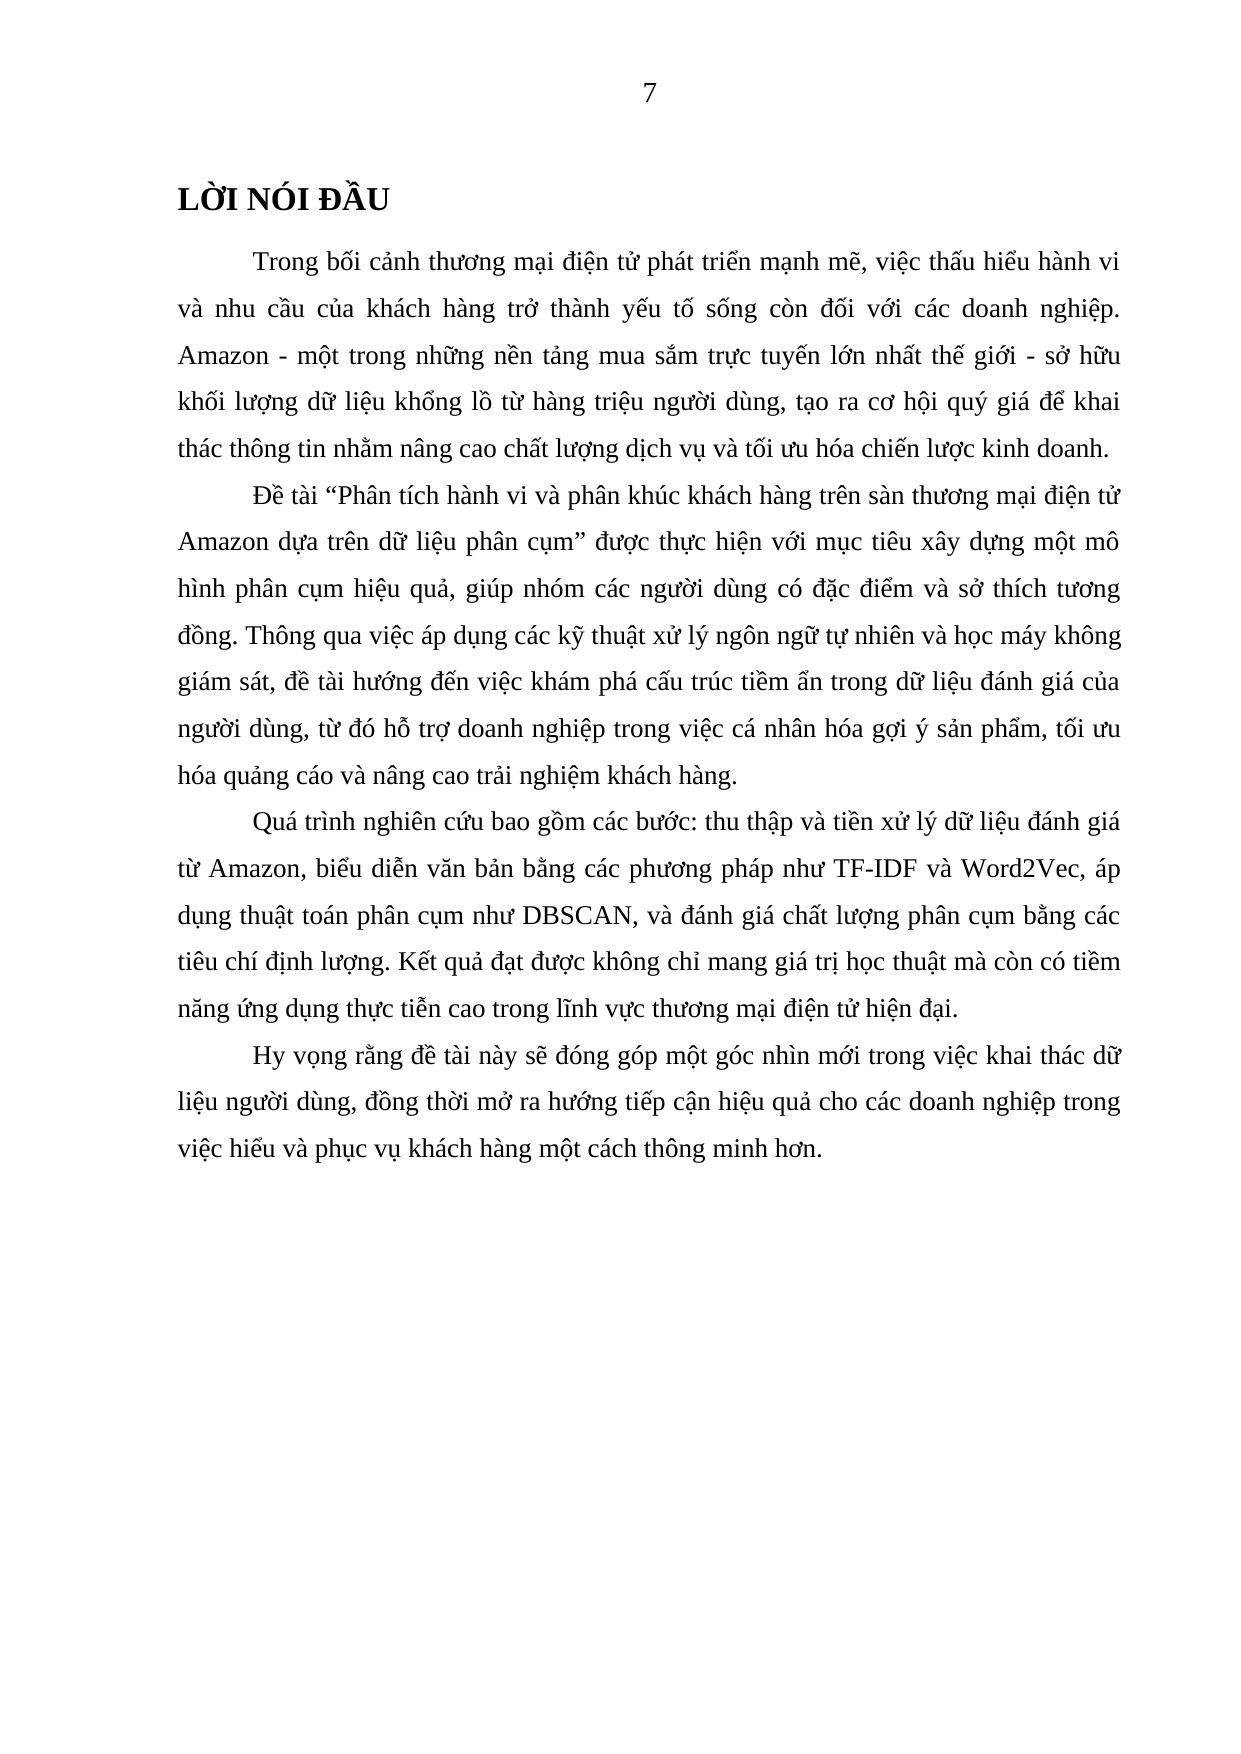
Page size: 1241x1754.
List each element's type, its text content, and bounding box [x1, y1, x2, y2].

text Trong bối cảnh thương mại điện tử phát triển mạnh mẽ, việc thấu hiểu hành vi và nhu cầu của khách hàng trở thành yếu tố sống còn đối với các doanh nghiệp. Amazon - một trong những nền tảng mua sắm trực tuyến lớn nhất thế giới - sở hữu khối lượng dữ liệu khổng lồ từ hàng triệu người dùng, tạo ra cơ hội quý giá để khai thác thông tin nhằm nâng cao chất lượng dịch vụ và tối ưu hóa chiến lược kinh doanh. [177, 245, 1122, 463]
subtitle LỜI NÓI ĐẦU [177, 179, 1122, 218]
text Quá trình nghiên cứu bao gồm các bước: thu thập và tiền xử lý dữ liệu đánh giá từ Amazon, biểu diễn văn bản bằng các phương pháp như TF-IDF và Word2Vec, áp dụng thuật toán phân cụm như DBSCAN, và đánh giá chất lượng phân cụm bằng các tiêu chí định lượng. Kết quả đạt được không chỉ mang giá trị học thuật mà còn có tiềm năng ứng dụng thực tiễn cao trong lĩnh vực thương mại điện tử hiện đại. [177, 805, 1122, 1023]
text Hy vọng rằng đề tài này sẽ đóng góp một góc nhìn mới trong việc khai thác dữ liệu người dùng, đồng thời mở ra hướng tiếp cận hiệu quả cho các doanh nghiệp trong việc hiểu và phục vụ khách hàng một cách thông minh hơn. [177, 1039, 1122, 1163]
text Đề tài “Phân tích hành vi và phân khúc khách hàng trên sàn thương mại điện tử Amazon dựa trên dữ liệu phân cụm” được thực hiện với mục tiêu xây dựng một mô hình phân cụm hiệu quả, giúp nhóm các người dùng có đặc điểm và sở thích tương đồng. Thông qua việc áp dụng các kỹ thuật xử lý ngôn ngữ tự nhiên và học máy không giám sát, đề tài hướng đến việc khám phá cấu trúc tiềm ẩn trong dữ liệu đánh giá của người dùng, từ đó hỗ trợ doanh nghiệp trong việc cá nhân hóa gợi ý sản phẩm, tối ưu hóa quảng cáo và nâng cao trải nghiệm khách hàng. [177, 479, 1122, 790]
